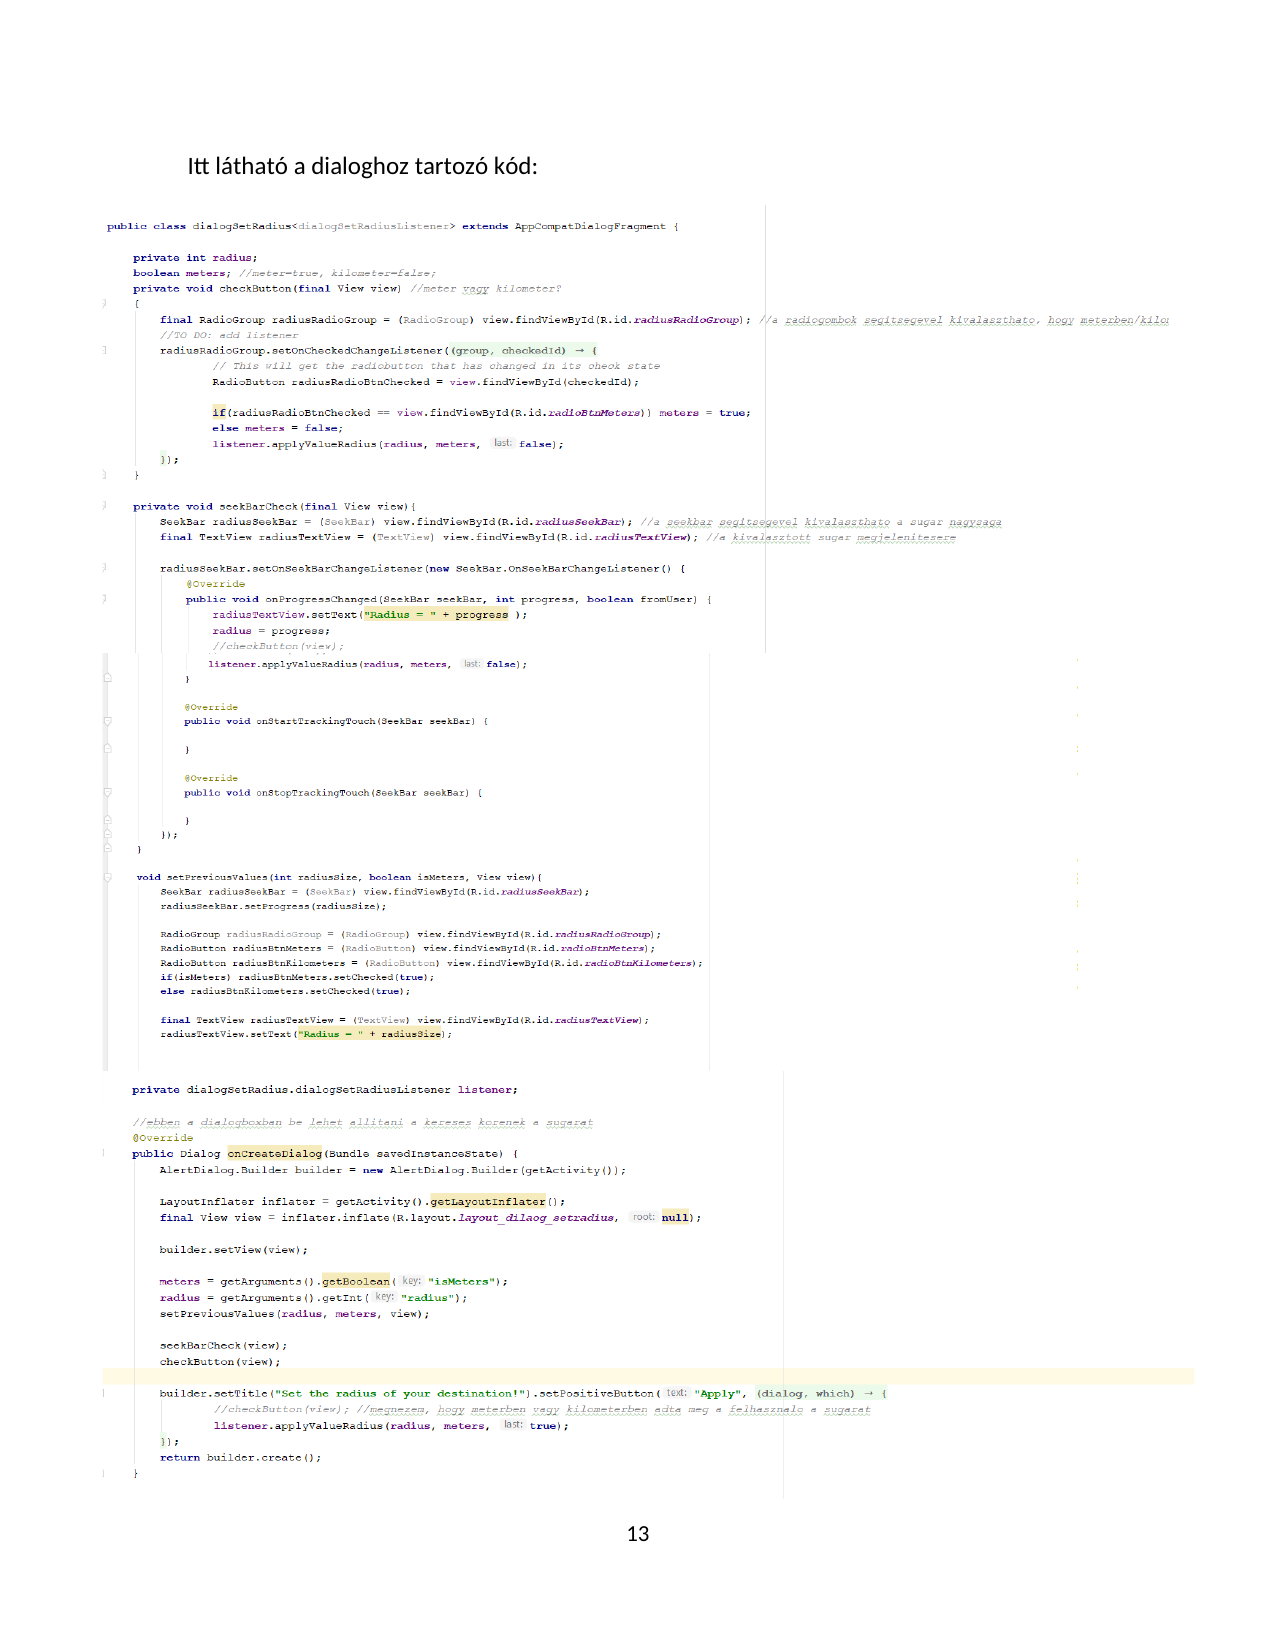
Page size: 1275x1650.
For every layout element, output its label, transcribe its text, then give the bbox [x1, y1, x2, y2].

text Itt látható a dialoghoz tartozó kód: [187, 150, 1125, 181]
picture [102, 205, 1195, 1499]
